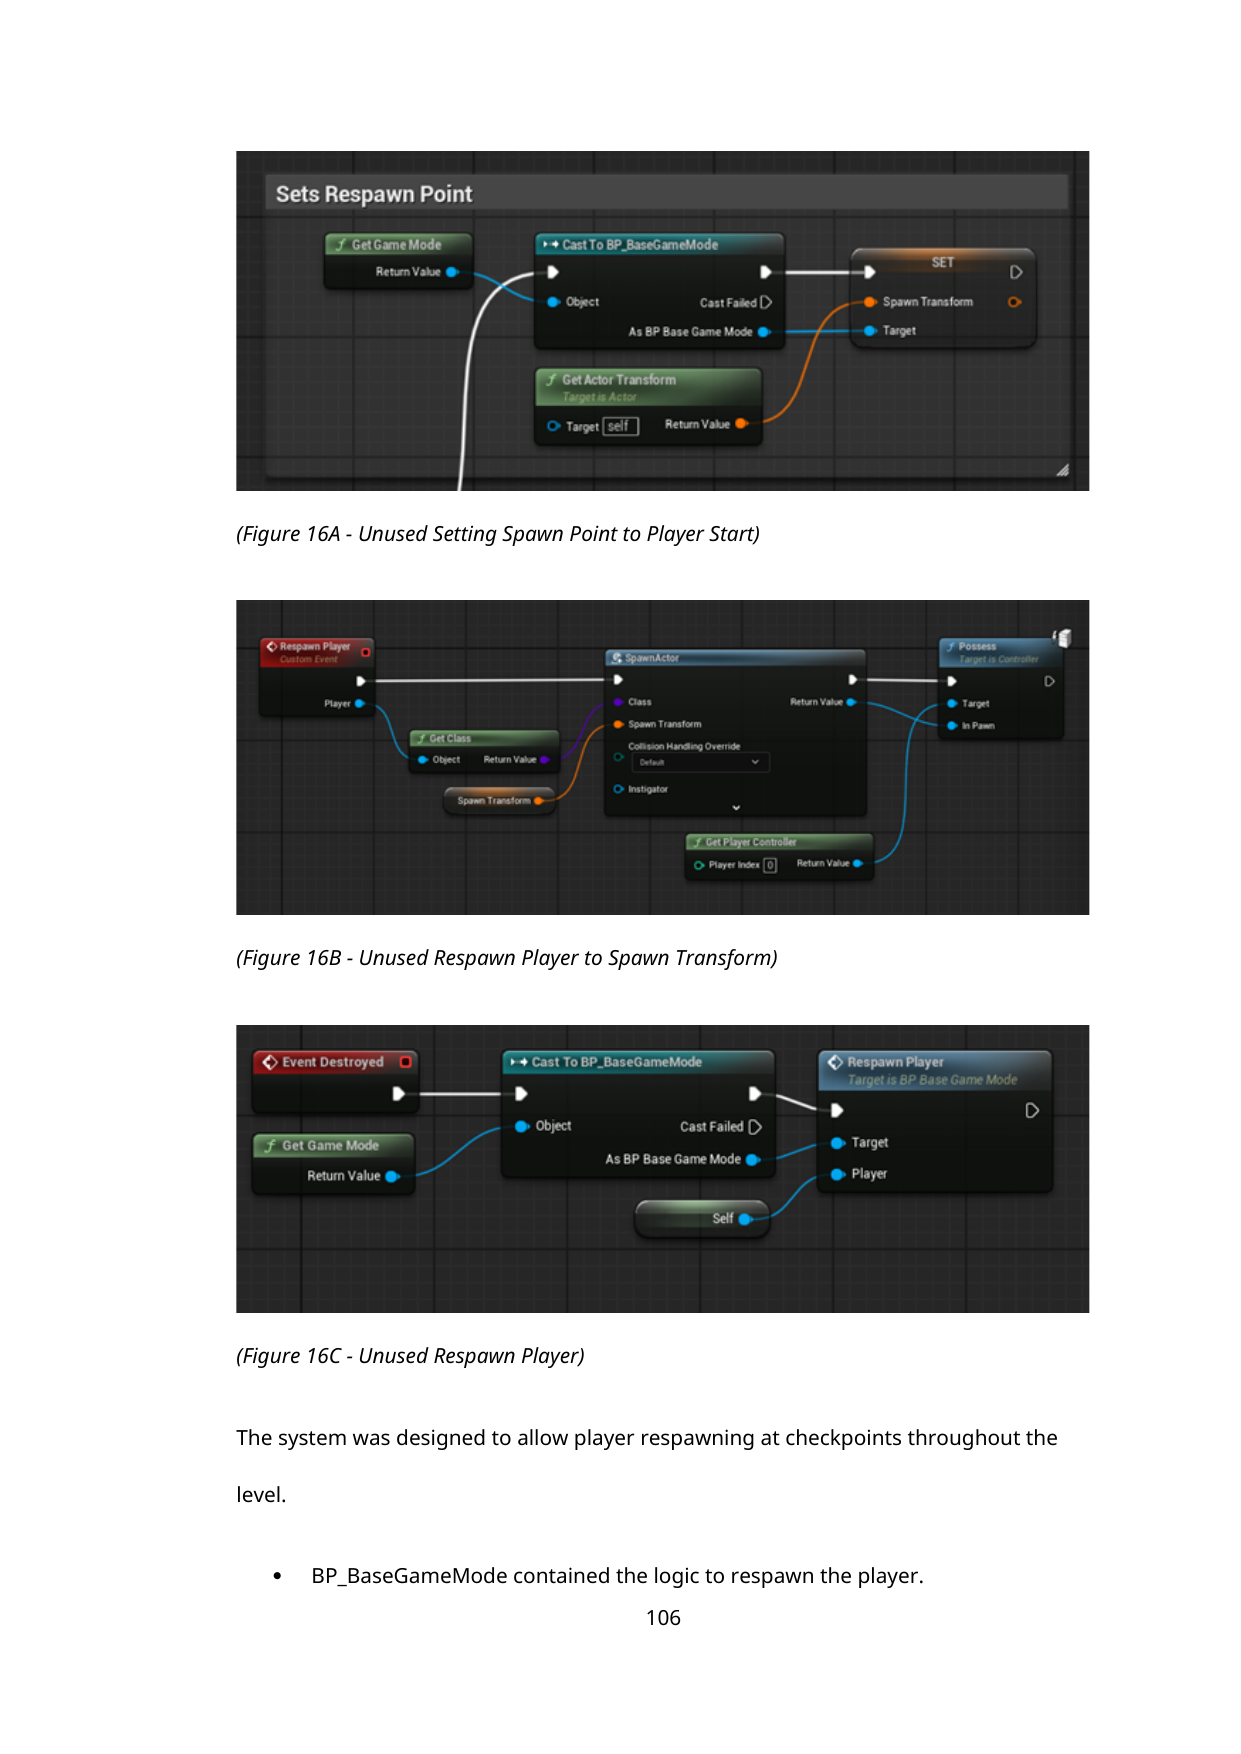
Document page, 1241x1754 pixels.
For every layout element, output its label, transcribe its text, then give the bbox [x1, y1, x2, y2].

text (Figure 16B - Unused Respawn Player to Spawn Transform) [236, 915, 1090, 972]
picture [236, 1025, 1090, 1313]
text The system was designed to allow player respawning at checkpoints throughout the level. [236, 1423, 1090, 1508]
text (Figure 16C - Unused Respawn Player) [236, 1313, 1090, 1369]
picture [236, 600, 1090, 915]
list BP_BaseGameMode contained the logic to respawn the player. [274, 1562, 1090, 1590]
text (Figure 16A - Unused Setting Spawn Point to Player Start) [236, 491, 1090, 547]
picture [236, 151, 1090, 491]
